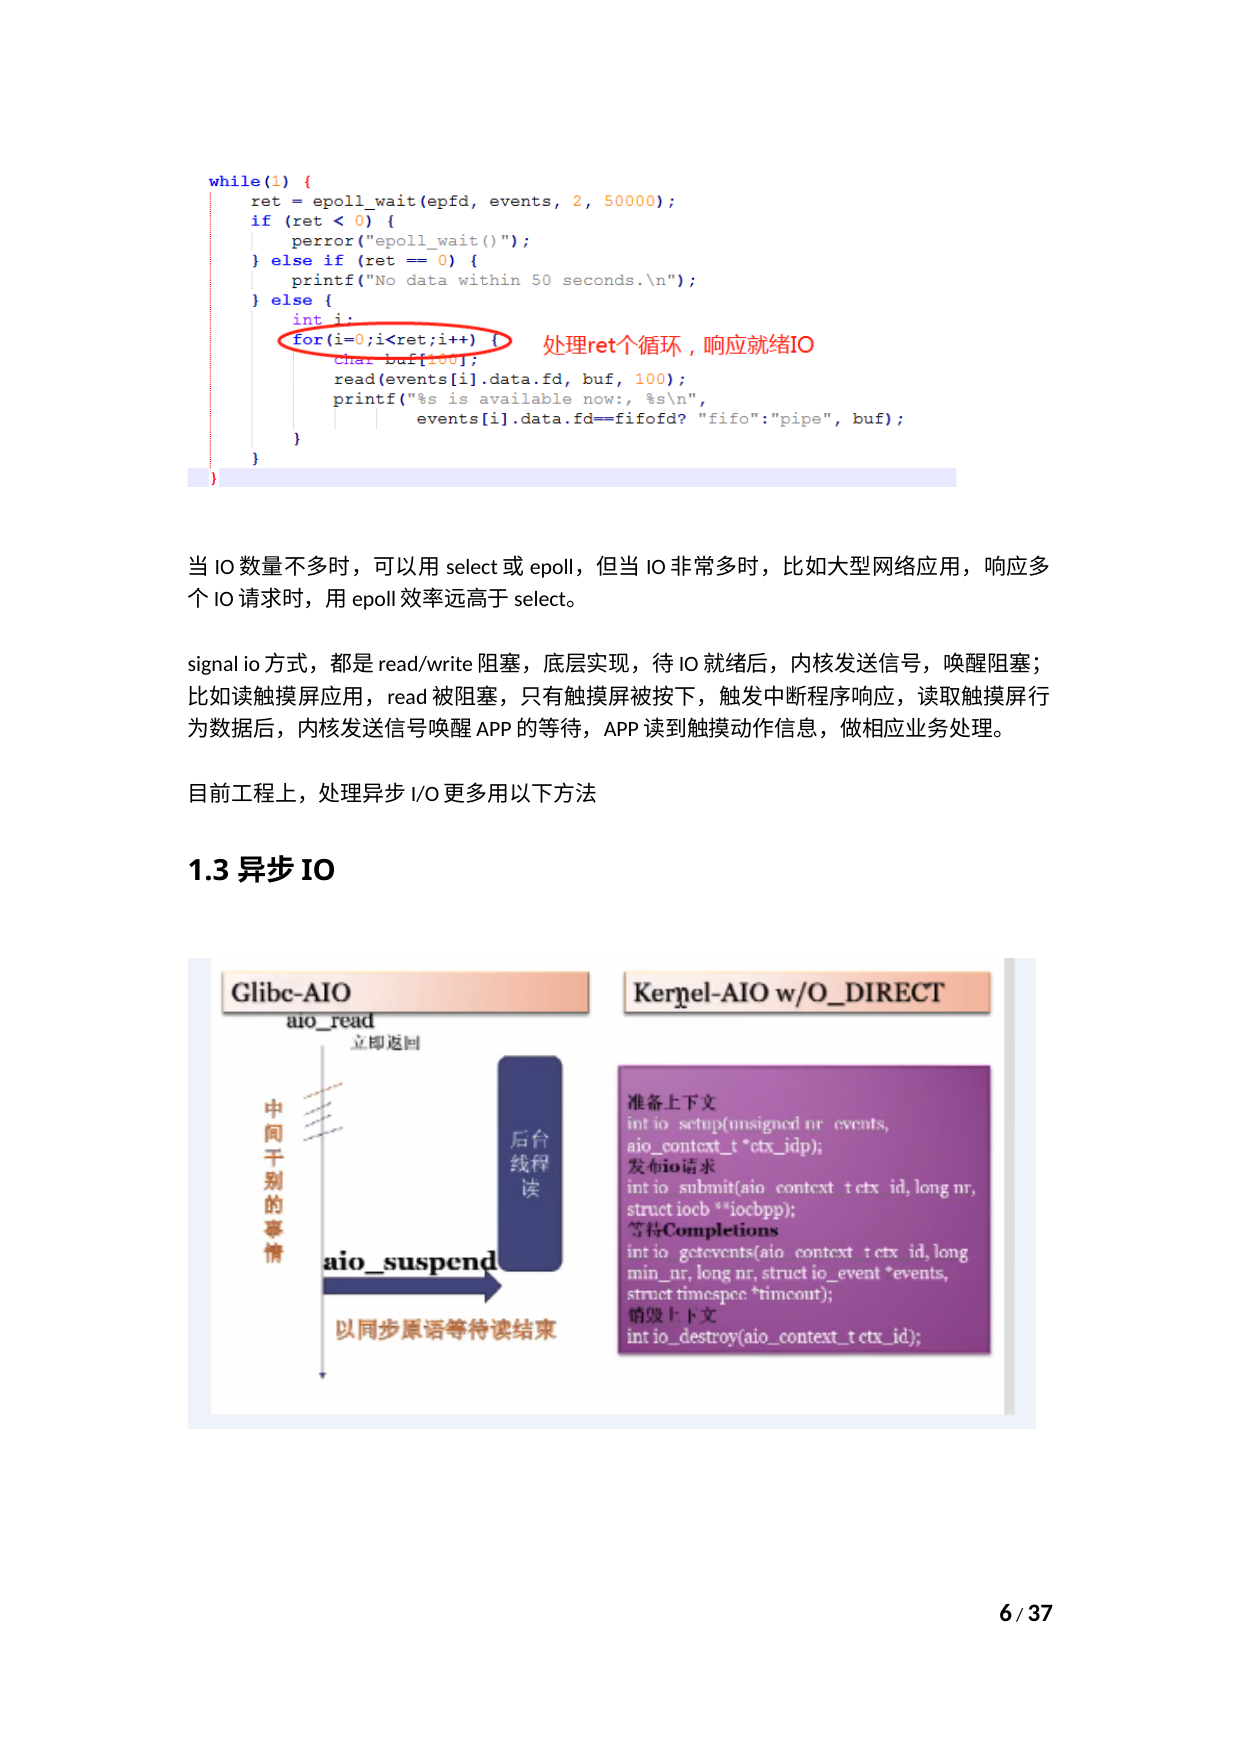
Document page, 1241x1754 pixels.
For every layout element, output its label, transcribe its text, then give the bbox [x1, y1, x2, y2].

picture [187, 158, 957, 487]
text 比如读触摸屏应用，read被阻塞，只有触摸屏被按下，触发中断程序响应，读取触摸屏行为数据后，内核发送信号唤醒APP的等待，APP读到触摸动作信息，做相应业务处理。 [187, 678, 1053, 743]
text 目前工程上，处理异步I/O更多用以下方法 [187, 776, 1053, 808]
picture [187, 958, 1036, 1429]
text signal io方式，都是read/write阻塞，底层实现，待IO就绪后，内核发送信号，唤醒阻塞； [187, 646, 1053, 678]
text 当IO数量不多时，可以用select或epoll，但当IO非常多时，比如大型网络应用，响应多个IO请求时，用epoll效率远高于select。 [187, 548, 1053, 613]
subtitle 1.3 异步IO [187, 836, 1053, 901]
